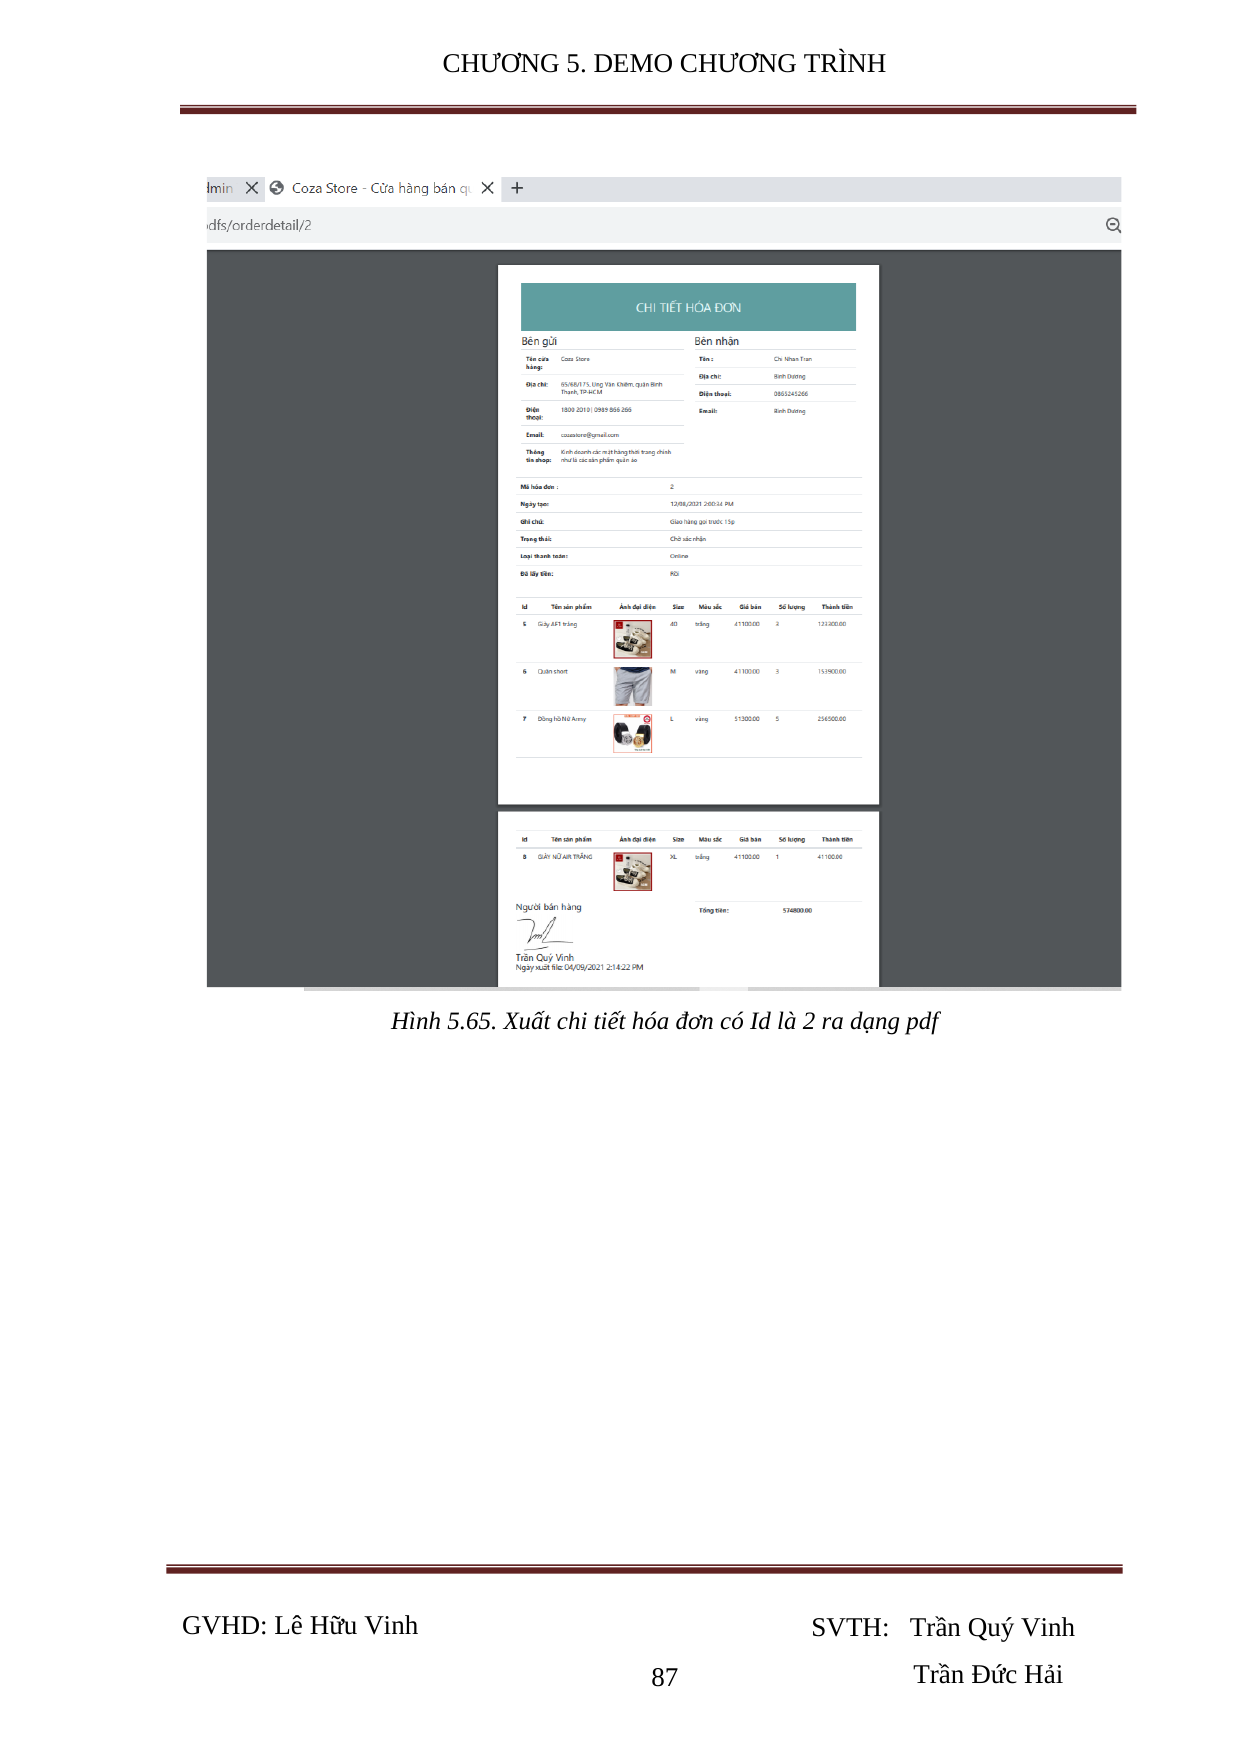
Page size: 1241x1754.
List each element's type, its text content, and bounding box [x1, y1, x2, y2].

picture [206, 177, 1122, 991]
text Hình 5.28. Xuất chi tiết hóa đơn có Id là 2 ra dạng pdf [207, 1006, 1122, 1034]
